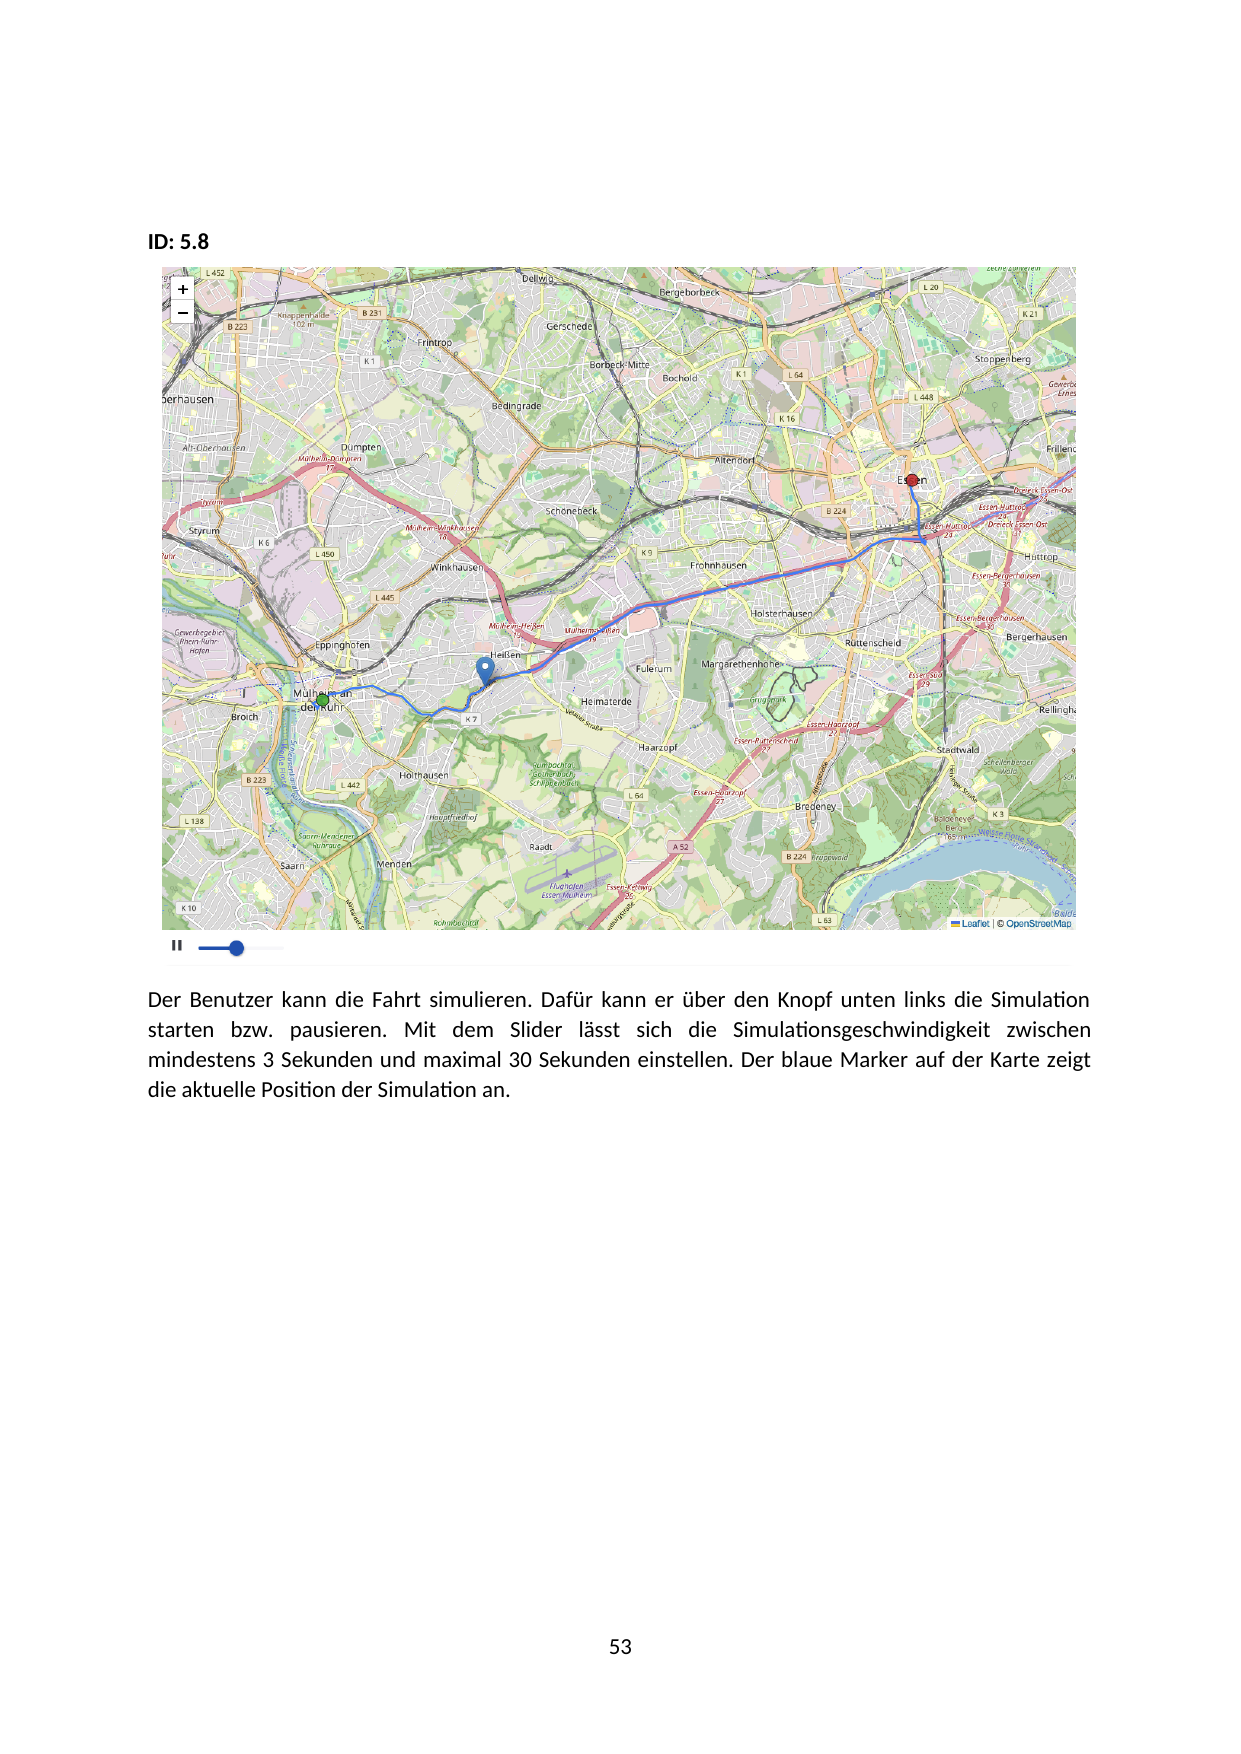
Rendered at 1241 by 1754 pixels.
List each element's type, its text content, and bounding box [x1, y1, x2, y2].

picture [147, 257, 1093, 966]
text Der Benutzer kann die Fahrt simulieren. Dafür kann er über den Knopf unten links die Simulation starten bzw. pausieren. Mit dem Slider lässt sich die Simulationsgeschwindigkeit zwischen mindestens 3 Sekunden und maximal 30 Sekunden einstellen. Der blaue Marker auf der Karte zeigt die aktuelle Position der Simulation an. [148, 985, 1093, 1103]
text ID: 5.8 [148, 227, 1093, 257]
